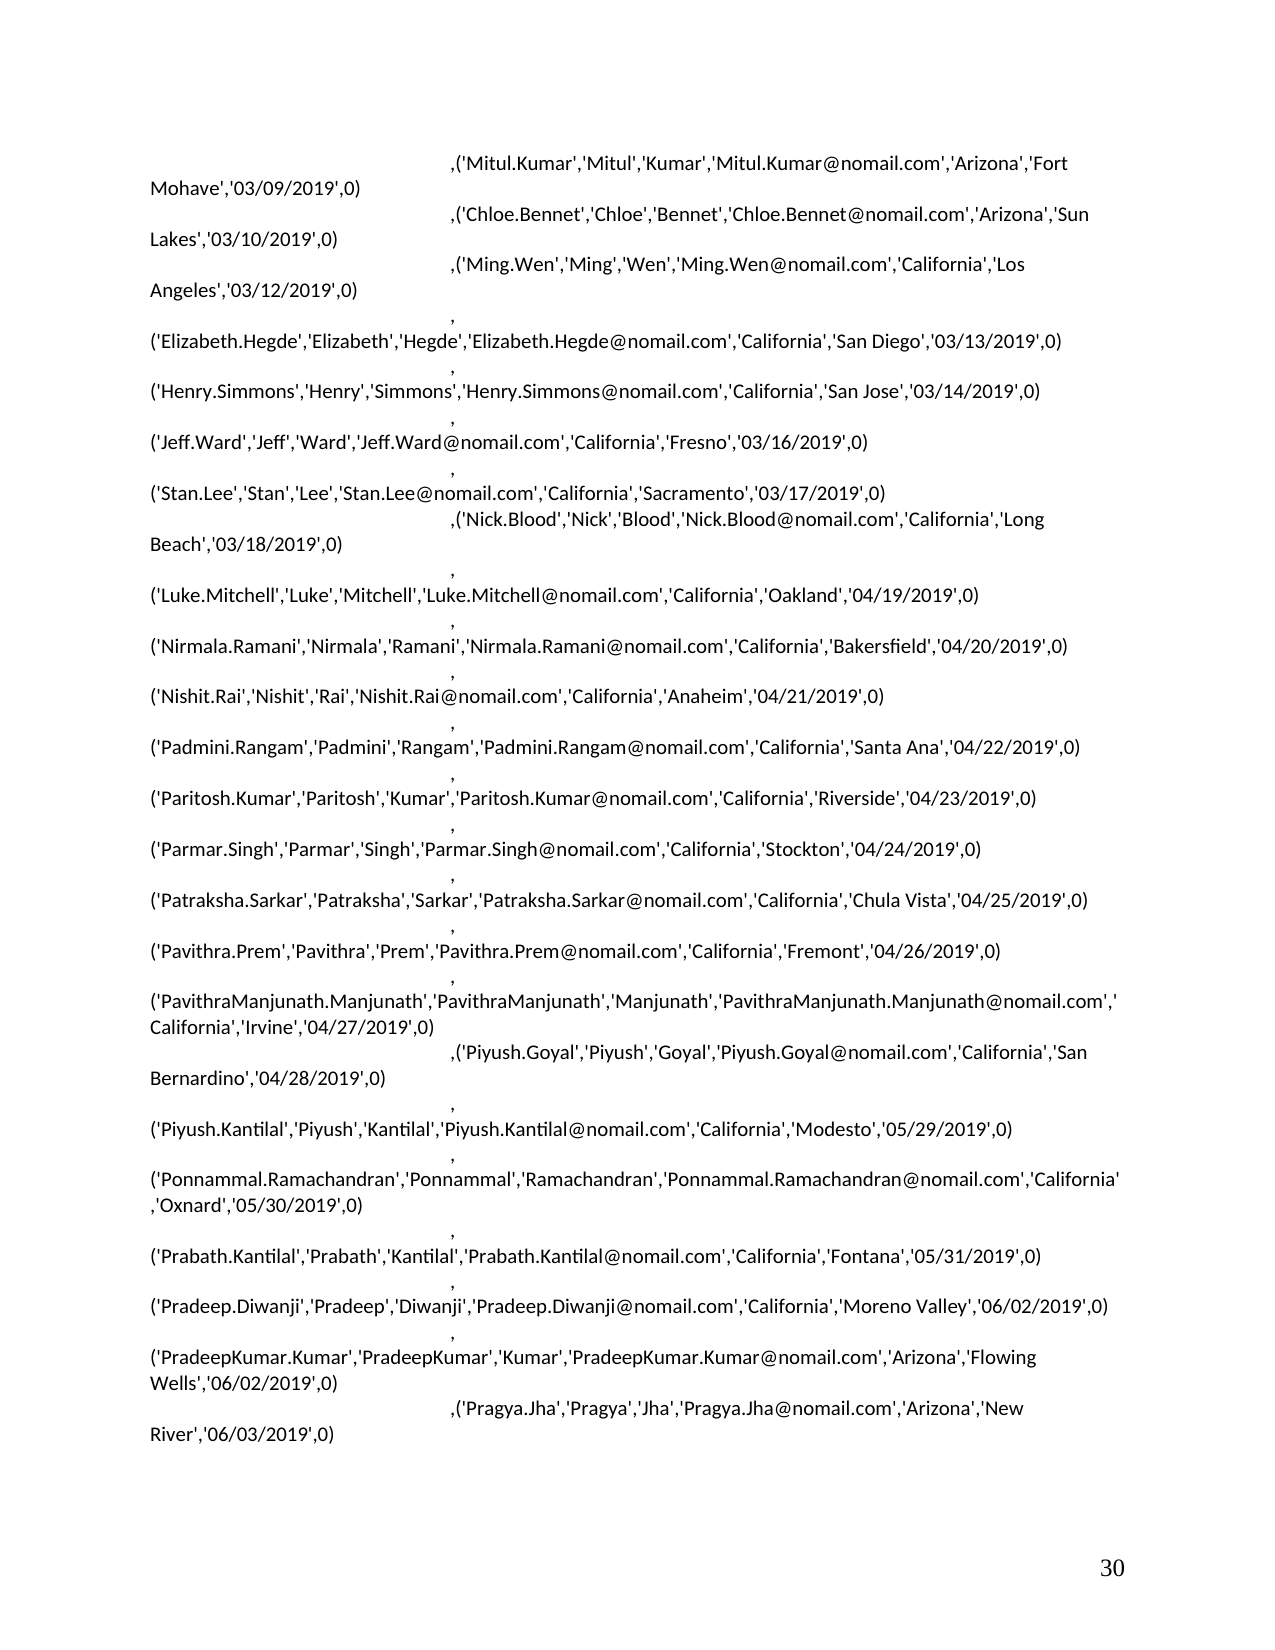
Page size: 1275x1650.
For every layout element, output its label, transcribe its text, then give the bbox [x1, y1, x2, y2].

text ,('Ming.Wen','Ming','Wen','Ming.Wen@nomail.com','California','Los Angeles','03/12/2019',0) [150, 252, 1125, 302]
text ,('Ponnammal.Ramachandran','Ponnammal','Ramachandran','Ponnammal.Ramachandran@nomail.com','California','Oxnard','05/30/2019',0) [150, 1141, 1125, 1217]
text ,('Piyush.Kantilal','Piyush','Kantilal','Piyush.Kantilal@nomail.com','California','Modesto','05/29/2019',0) [150, 1090, 1125, 1141]
text ,('PavithraManjunath.Manjunath','PavithraManjunath','Manjunath','PavithraManjunath.Manjunath@nomail.com','California','Irvine','04/27/2019',0) [150, 963, 1125, 1039]
text ,('Luke.Mitchell','Luke','Mitchell','Luke.Mitchell@nomail.com','California','Oakland','04/19/2019',0) [150, 557, 1125, 607]
text ,('Padmini.Rangam','Padmini','Rangam','Padmini.Rangam@nomail.com','California','Santa Ana','04/22/2019',0) [150, 709, 1125, 760]
text ,('Chloe.Bennet','Chloe','Bennet','Chloe.Bennet@nomail.com','Arizona','Sun Lakes','03/10/2019',0) [150, 201, 1125, 252]
text ,('Nishit.Rai','Nishit','Rai','Nishit.Rai@nomail.com','California','Anaheim','04/21/2019',0) [150, 658, 1125, 709]
text ,('PradeepKumar.Kumar','PradeepKumar','Kumar','PradeepKumar.Kumar@nomail.com','Arizona','Flowing Wells','06/02/2019',0) [150, 1319, 1125, 1395]
text ,('Parmar.Singh','Parmar','Singh','Parmar.Singh@nomail.com','California','Stockton','04/24/2019',0) [150, 811, 1125, 862]
text ,('Nirmala.Ramani','Nirmala','Ramani','Nirmala.Ramani@nomail.com','California','Bakersfield','04/20/2019',0) [150, 607, 1125, 658]
text ,('Pradeep.Diwanji','Pradeep','Diwanji','Pradeep.Diwanji@nomail.com','California','Moreno Valley','06/02/2019',0) [150, 1268, 1125, 1319]
text ,('Mitul.Kumar','Mitul','Kumar','Mitul.Kumar@nomail.com','Arizona','Fort Mohave','03/09/2019',0) [150, 150, 1125, 201]
text ,('Patraksha.Sarkar','Patraksha','Sarkar','Patraksha.Sarkar@nomail.com','California','Chula Vista','04/25/2019',0) [150, 862, 1125, 912]
text ,('Henry.Simmons','Henry','Simmons','Henry.Simmons@nomail.com','California','San Jose','03/14/2019',0) [150, 353, 1125, 404]
text ,('Stan.Lee','Stan','Lee','Stan.Lee@nomail.com','California','Sacramento','03/17/2019',0) [150, 455, 1125, 506]
text ,('Prabath.Kantilal','Prabath','Kantilal','Prabath.Kantilal@nomail.com','California','Fontana','05/31/2019',0) [150, 1217, 1125, 1268]
text ,('Paritosh.Kumar','Paritosh','Kumar','Paritosh.Kumar@nomail.com','California','Riverside','04/23/2019',0) [150, 760, 1125, 811]
text ,('Nick.Blood','Nick','Blood','Nick.Blood@nomail.com','California','Long Beach','03/18/2019',0) [150, 506, 1125, 557]
text ,('Pragya.Jha','Pragya','Jha','Pragya.Jha@nomail.com','Arizona','New River','06/03/2019',0) [150, 1395, 1125, 1446]
text ,('Pavithra.Prem','Pavithra','Prem','Pavithra.Prem@nomail.com','California','Fremont','04/26/2019',0) [150, 912, 1125, 963]
text ,('Piyush.Goyal','Piyush','Goyal','Piyush.Goyal@nomail.com','California','San Bernardino','04/28/2019',0) [150, 1039, 1125, 1090]
text ,('Jeff.Ward','Jeff','Ward','Jeff.Ward@nomail.com','California','Fresno','03/16/2019',0) [150, 404, 1125, 455]
text ,('Elizabeth.Hegde','Elizabeth','Hegde','Elizabeth.Hegde@nomail.com','California','San Diego','03/13/2019',0) [150, 302, 1125, 353]
